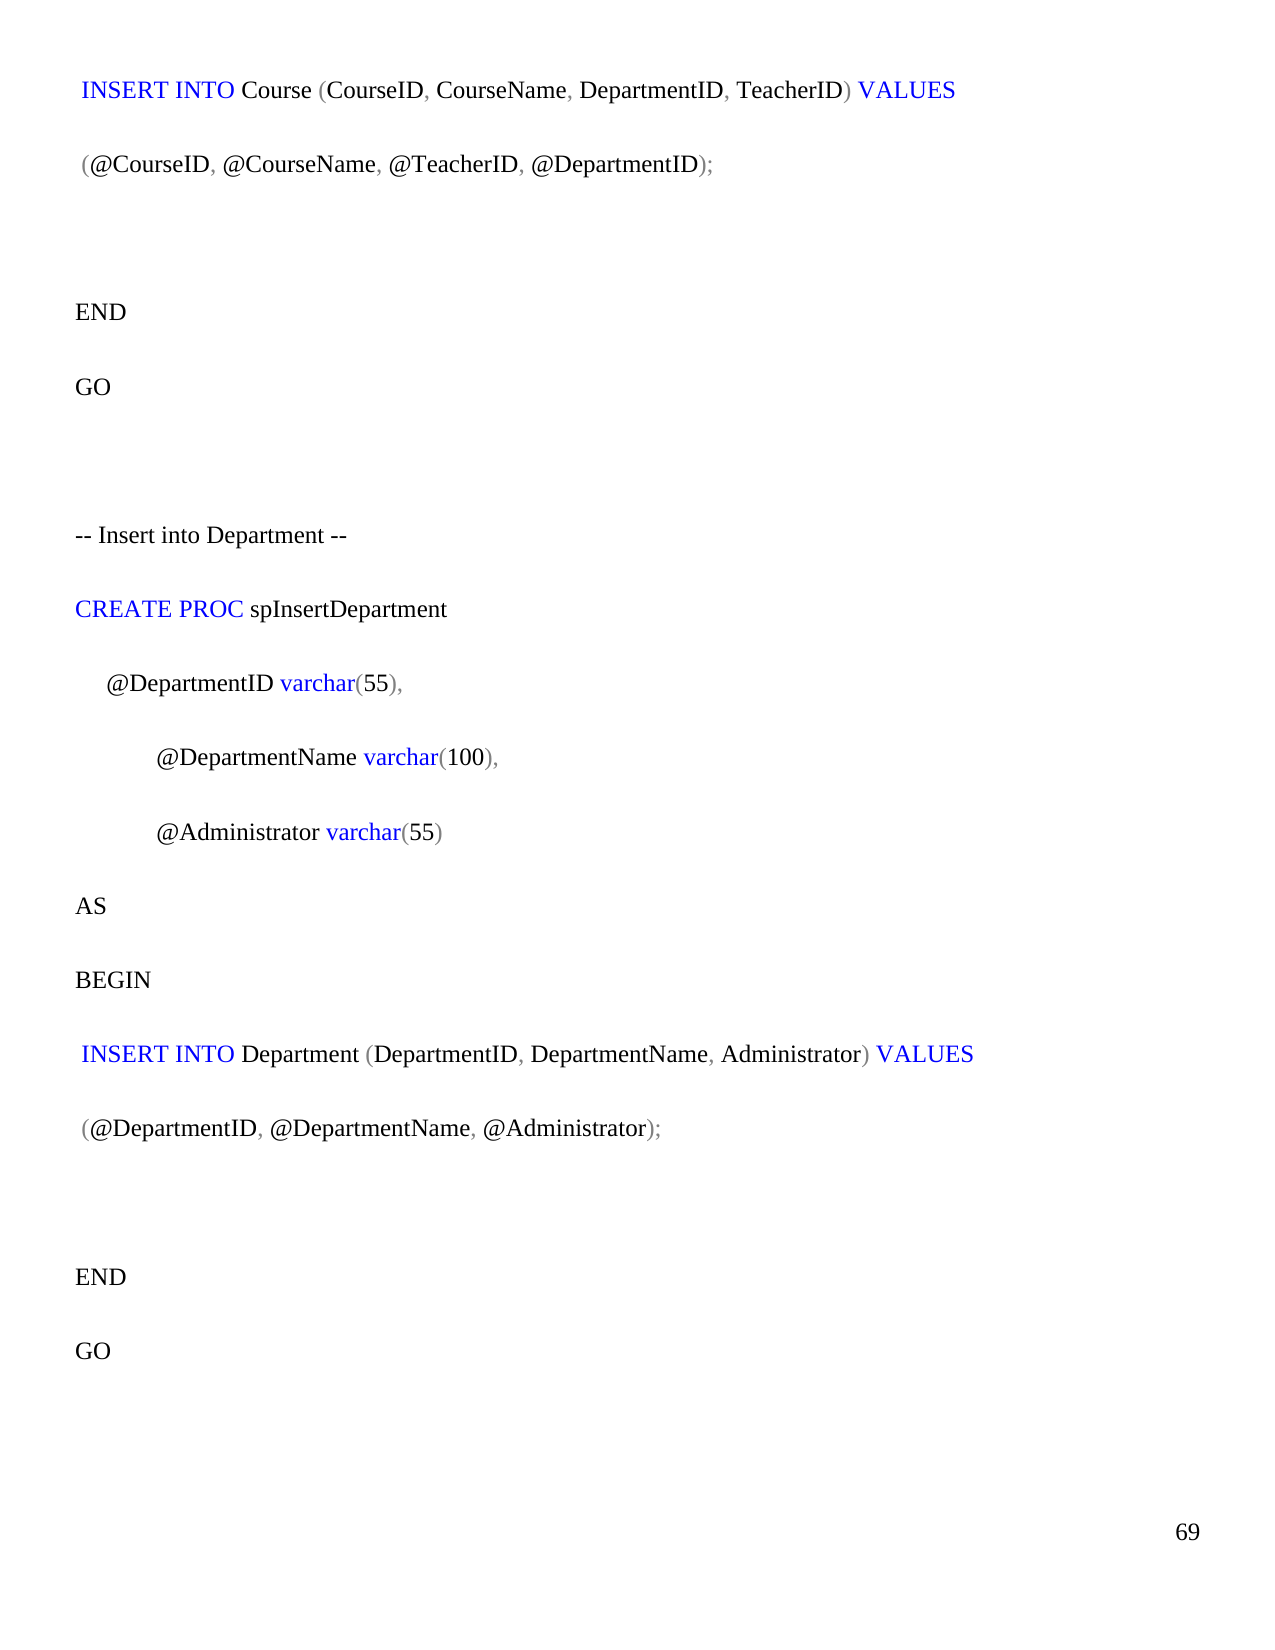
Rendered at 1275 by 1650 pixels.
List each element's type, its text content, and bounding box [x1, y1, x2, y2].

text BEGIN [75, 965, 1200, 994]
text INSERT INTO Course (CourseID, CourseName, DepartmentID, TeacherID) VALUES [75, 75, 1200, 104]
text INSERT INTO Department (DepartmentID, DepartmentName, Administrator) VALUES [75, 1039, 1200, 1068]
text GO [75, 1336, 1200, 1364]
text @DepartmentID varchar(55), [75, 668, 1200, 697]
text (@DepartmentID, @DepartmentName, @Administrator); [75, 1113, 1200, 1142]
text @Administrator varchar(55) [75, 817, 1200, 845]
text -- Insert into Department -- [75, 520, 1200, 549]
text END [75, 297, 1200, 326]
text CREATE PROC spInsertDepartment [75, 594, 1200, 623]
text END [75, 1262, 1200, 1290]
text @DepartmentName varchar(100), [75, 742, 1200, 771]
text GO [75, 372, 1200, 400]
text AS [75, 891, 1200, 919]
text (@CourseID, @CourseName, @TeacherID, @DepartmentID); [75, 149, 1200, 178]
